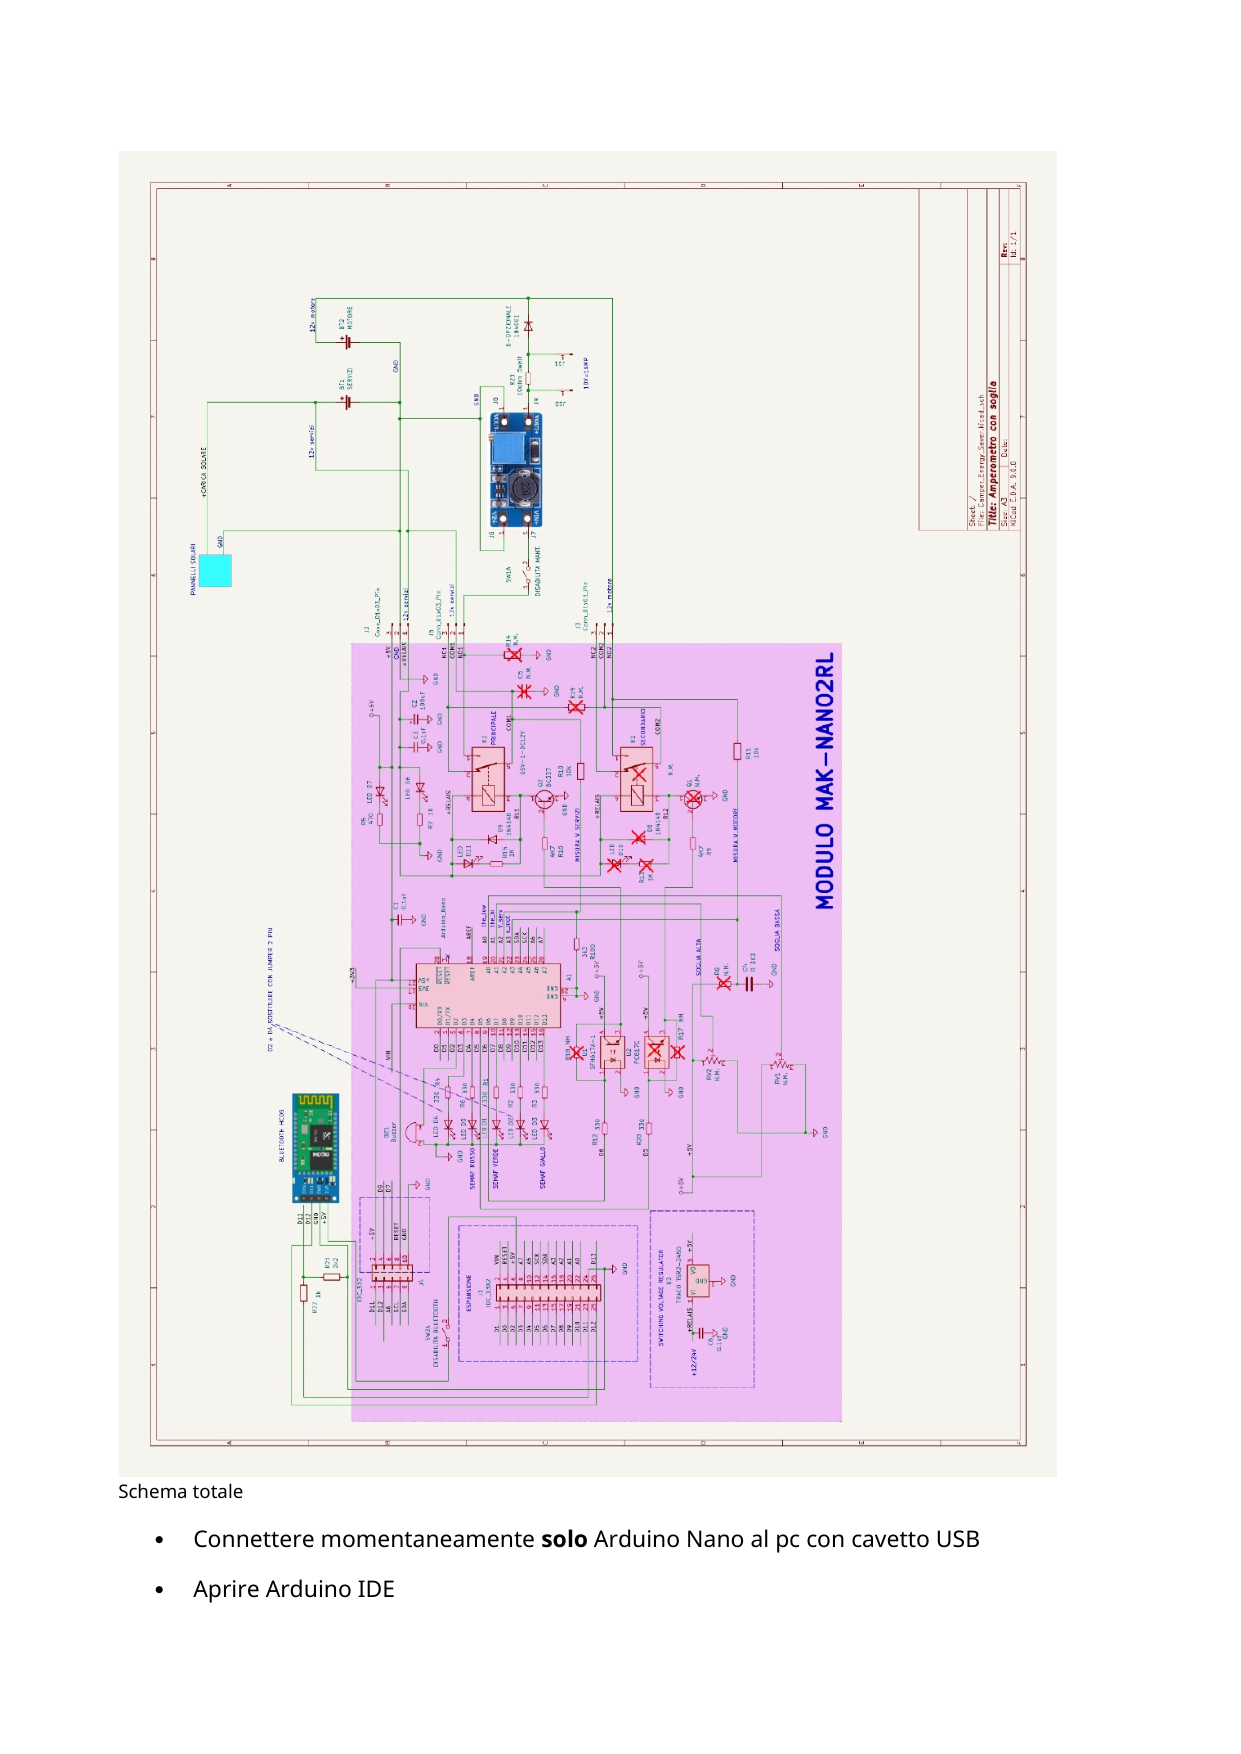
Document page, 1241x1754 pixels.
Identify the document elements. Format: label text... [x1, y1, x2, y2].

list Aprire Arduino IDE [156, 1573, 1122, 1604]
list Connettere momentaneamente solo Arduino Nano al pc con cavetto USB [156, 1522, 1122, 1554]
picture [120, 152, 1057, 1476]
